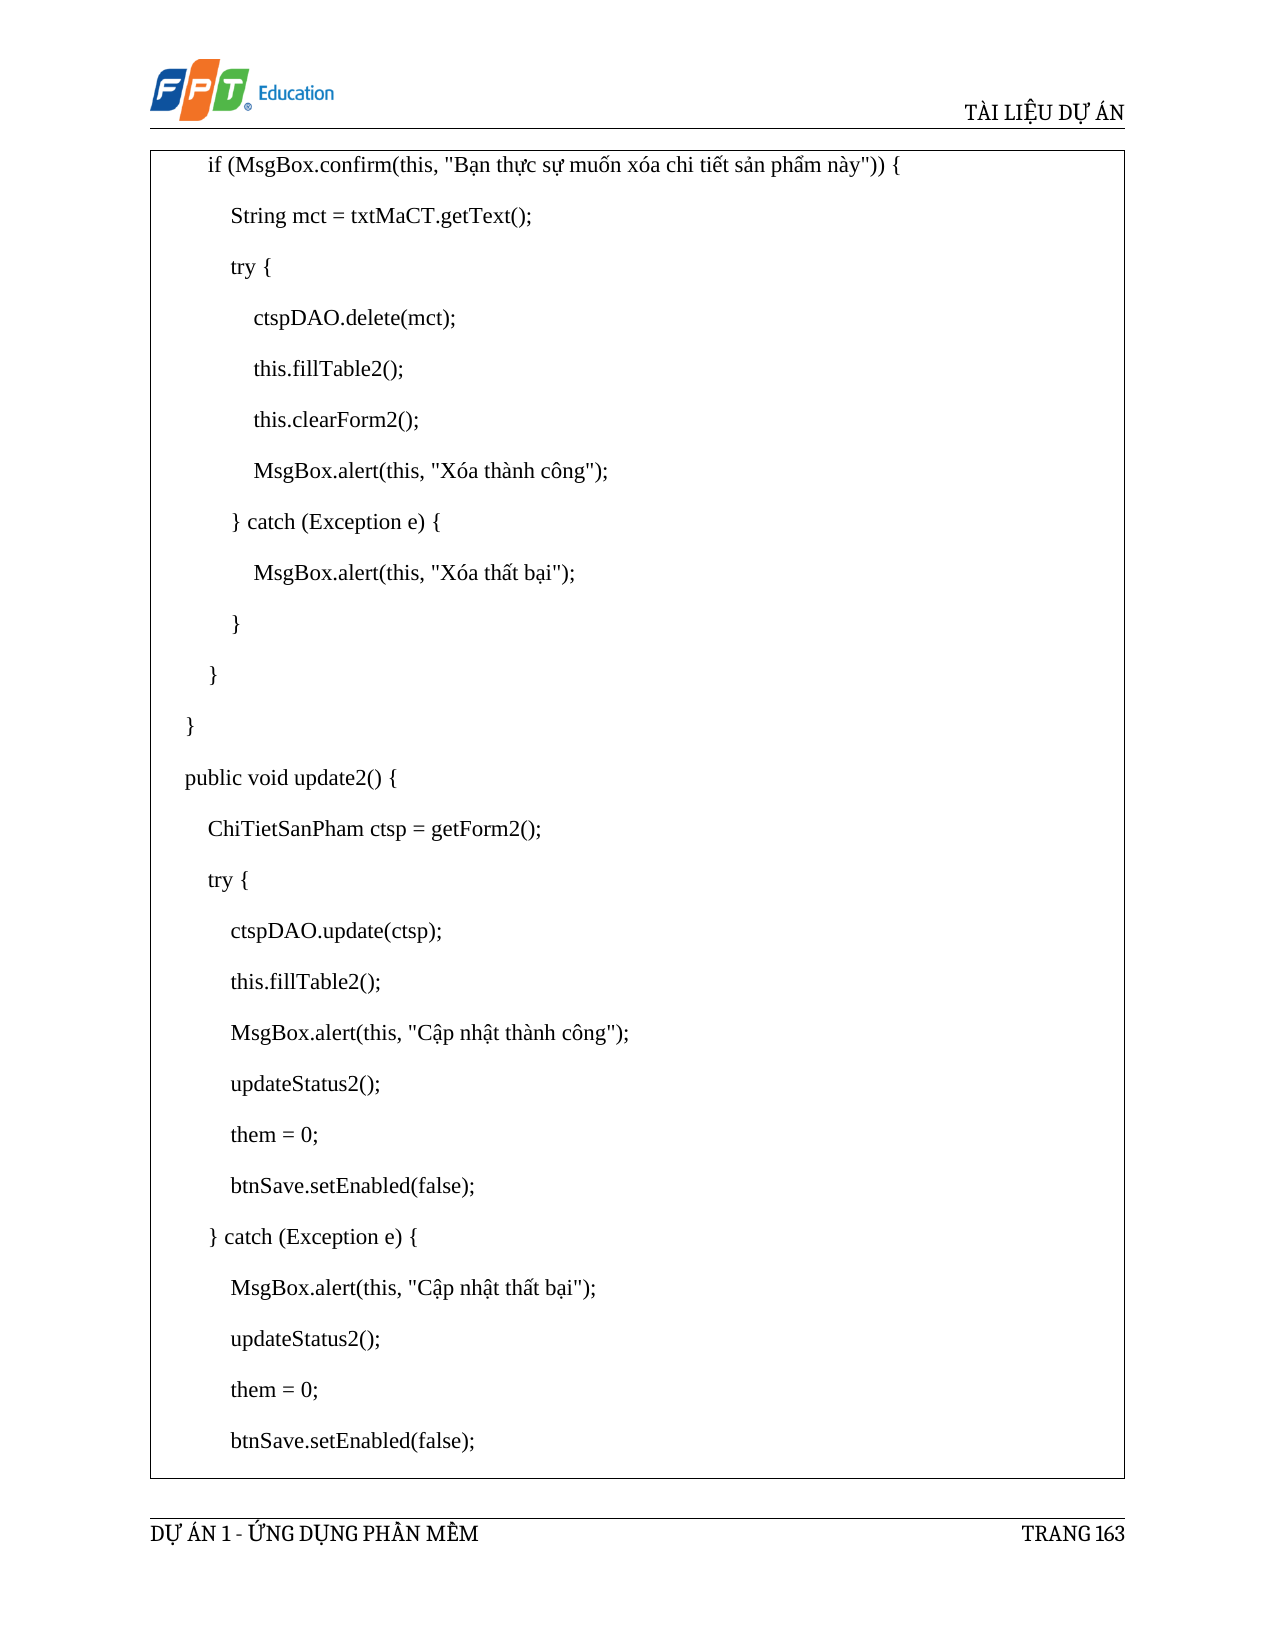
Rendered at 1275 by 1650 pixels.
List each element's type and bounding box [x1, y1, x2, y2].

table_header [151, 151, 1124, 1478]
picture [150, 59, 336, 121]
